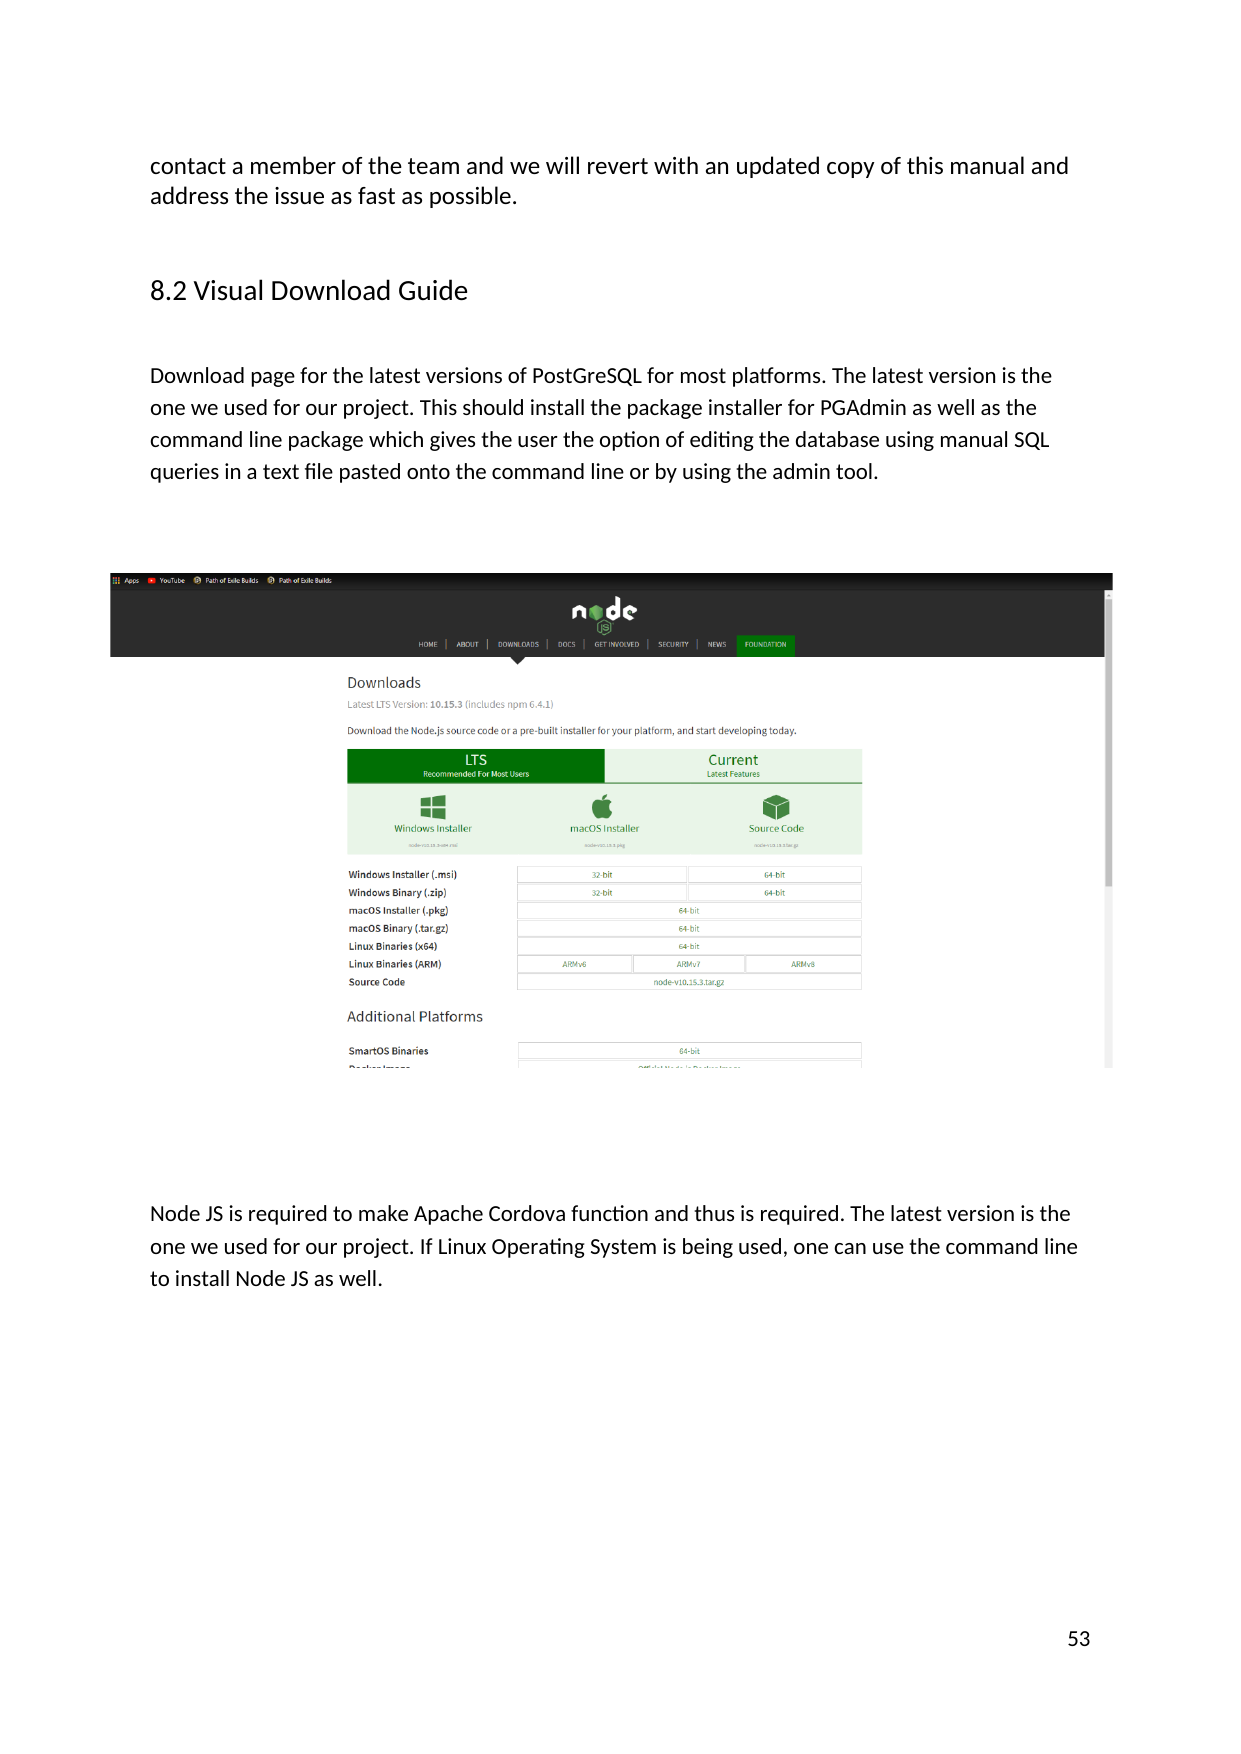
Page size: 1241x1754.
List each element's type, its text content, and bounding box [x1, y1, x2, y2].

text Node JS is required to make Apache Cordova function and thus is required. The latest version is the one we used for our project. If Linux Operating System is being used, one can use the command line to install Node JS as well. [150, 1199, 1090, 1292]
text 8.2 Visual Download Guide [150, 272, 1090, 308]
picture [110, 573, 1113, 1068]
text Download page for the latest versions of PostGreSQL for most platforms. The latest version is the one we used for our project. This should install the package installer for PGAdmin as well as the command line package which gives the user the option of editing the database using manual SQL queries in a text file pasted onto the command line or by using the admin tool. [150, 361, 1090, 485]
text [150, 150, 1090, 211]
